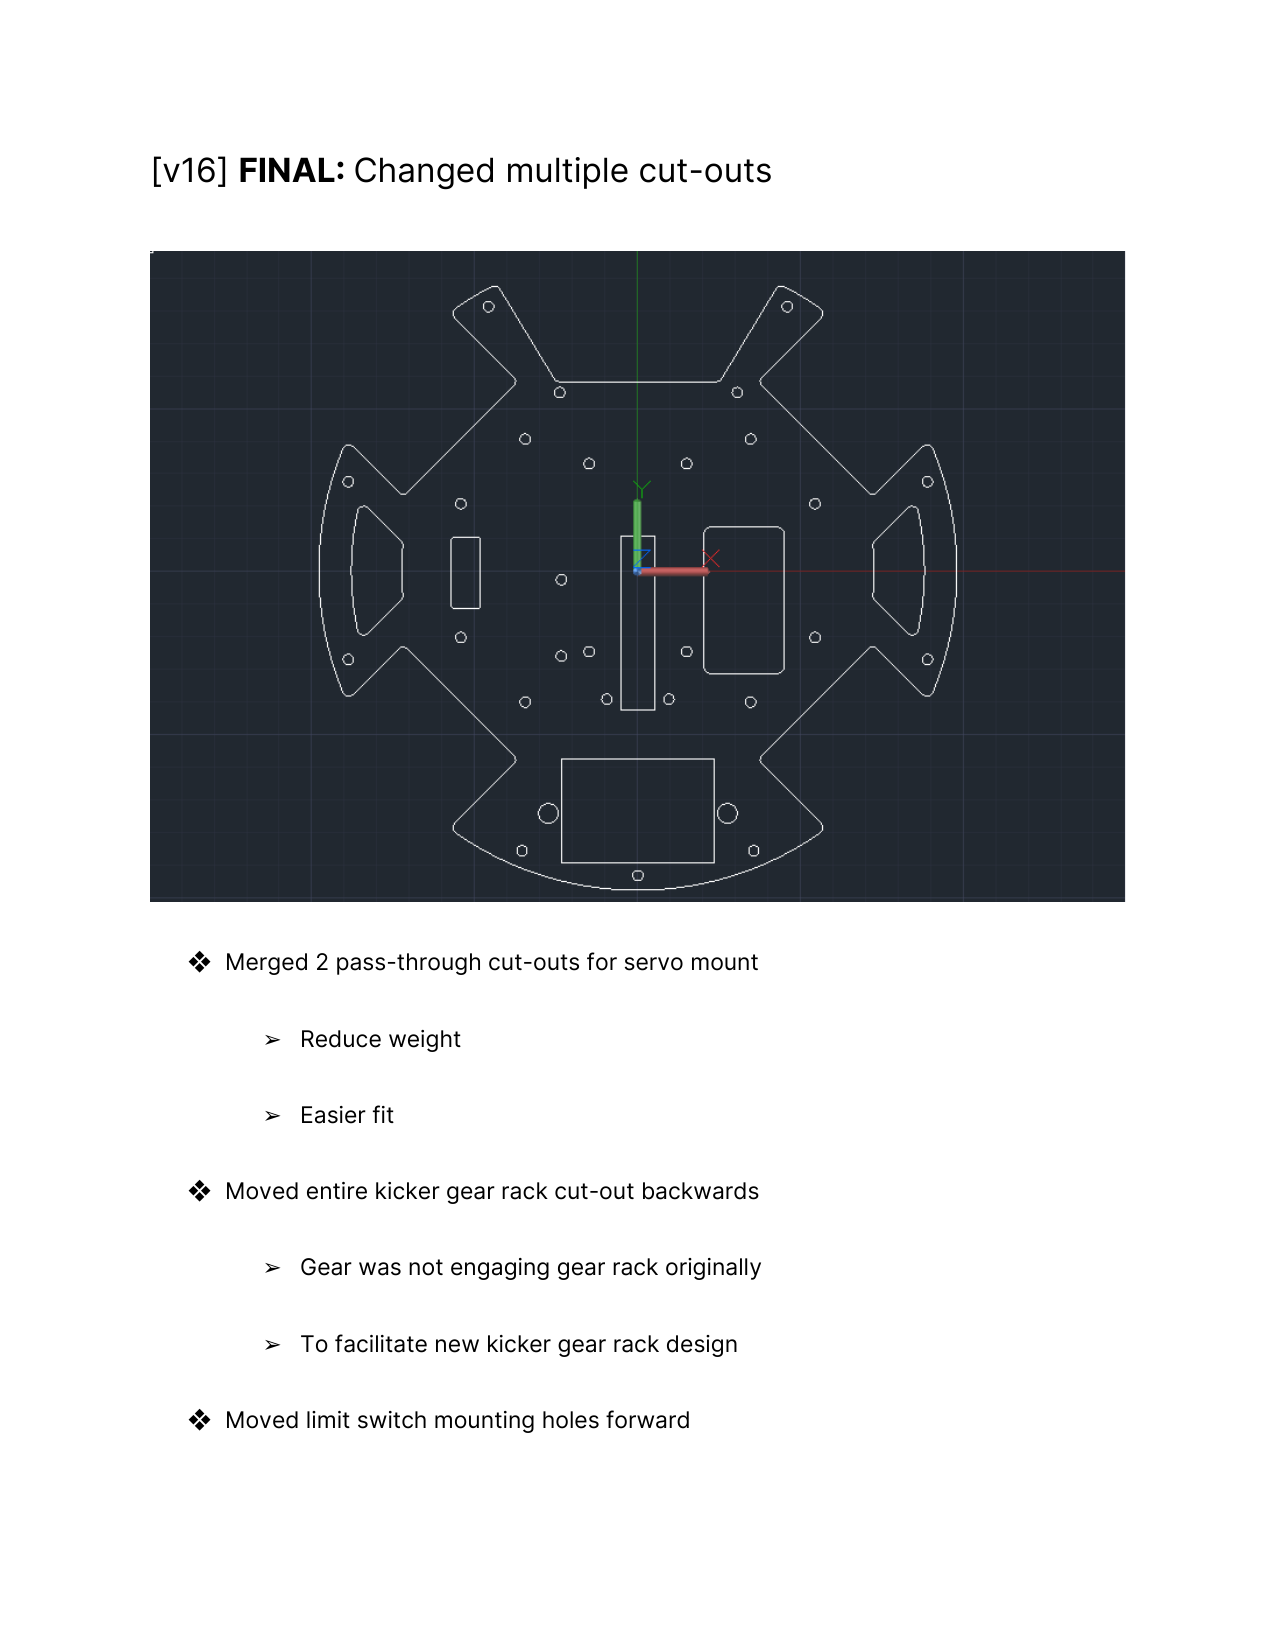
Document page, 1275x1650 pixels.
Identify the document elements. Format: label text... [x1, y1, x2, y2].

list Moved limit switch mounting holes forward [187, 1406, 1125, 1434]
picture [150, 251, 1125, 902]
list Gear was not engaging gear rack originally [262, 1254, 1125, 1281]
list Moved entire kicker gear rack cut-out backwards [187, 1177, 1125, 1205]
list Easier fit [262, 1101, 1125, 1129]
list Reduce weight [262, 1025, 1125, 1053]
list Merged 2 pass-through cut-outs for servo mount [187, 949, 1125, 976]
list To facilitate new kicker gear rack design [262, 1330, 1125, 1358]
subtitle [v16] FINAL: Changed multiple cut-outs [150, 150, 1125, 190]
